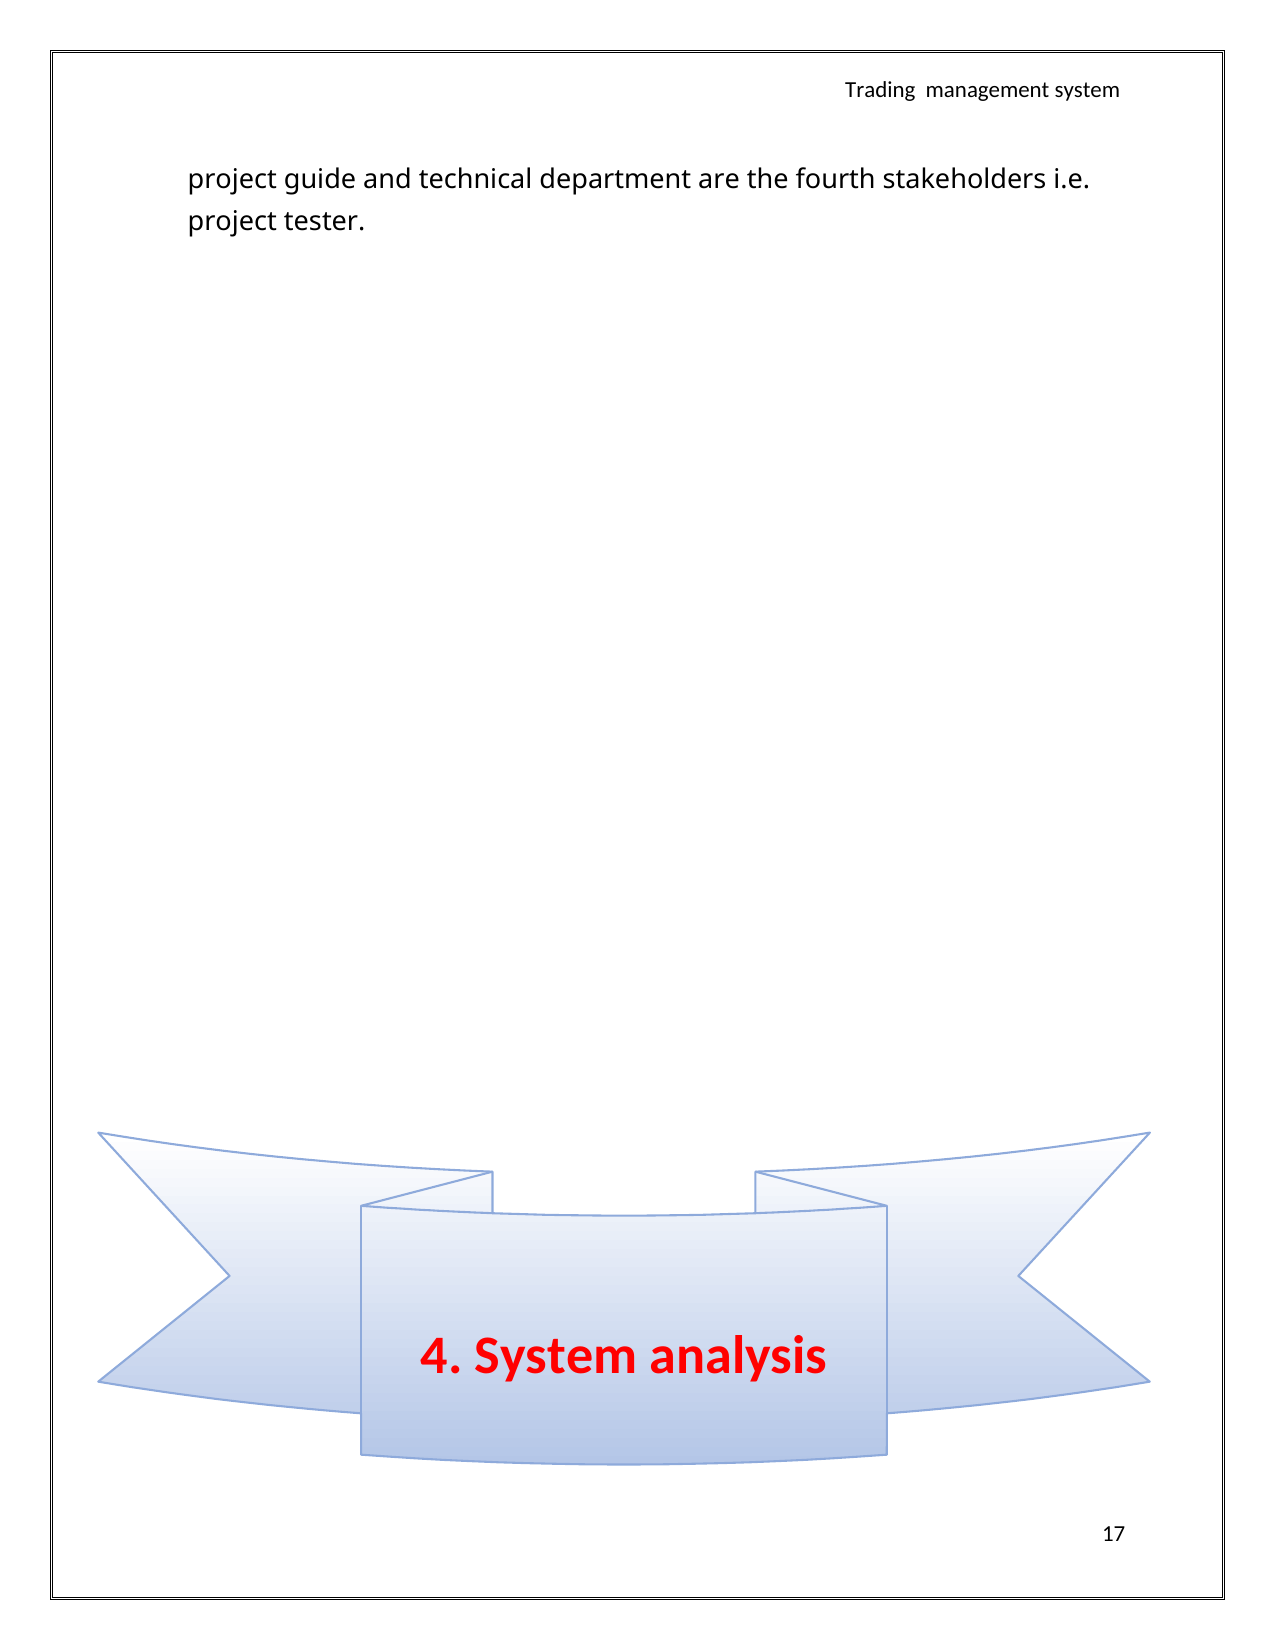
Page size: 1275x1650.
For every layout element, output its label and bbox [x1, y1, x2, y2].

list [150, 159, 1125, 238]
